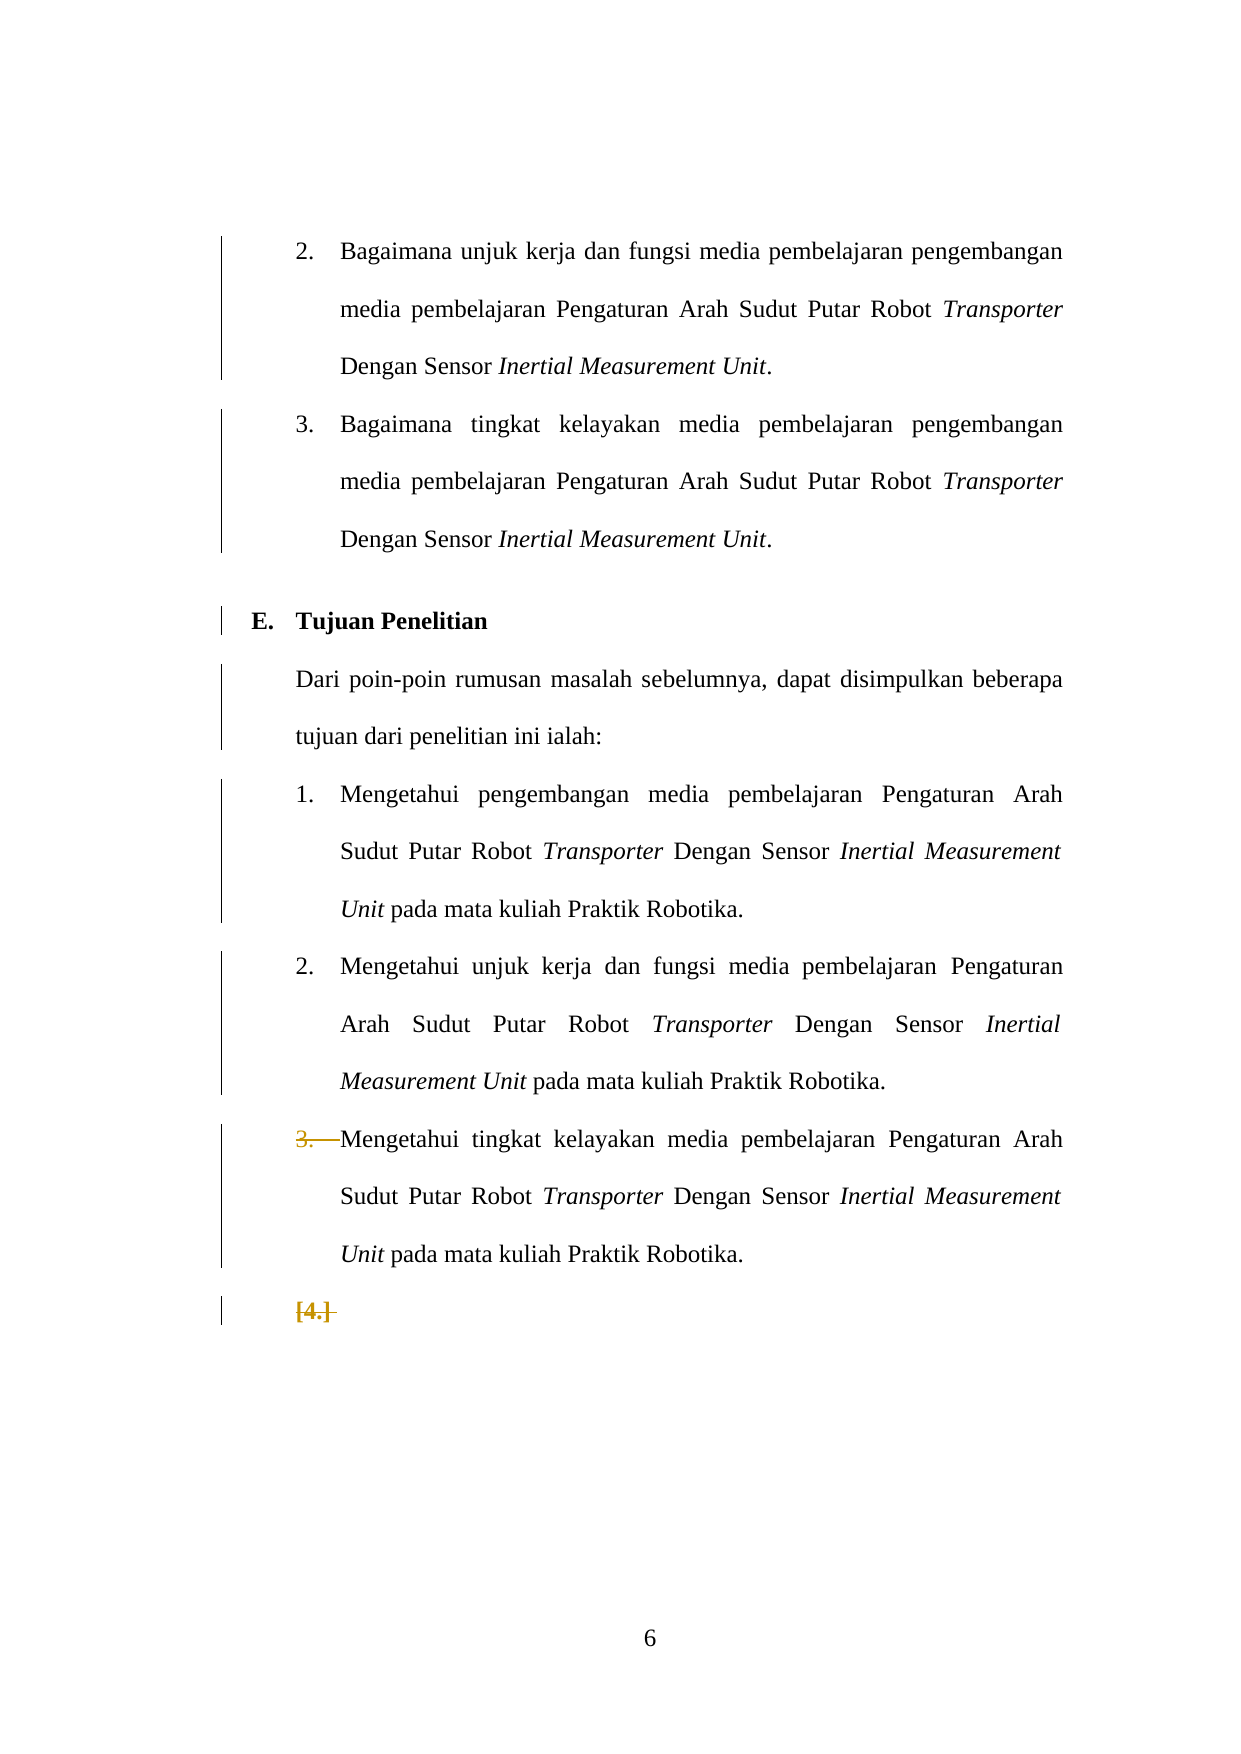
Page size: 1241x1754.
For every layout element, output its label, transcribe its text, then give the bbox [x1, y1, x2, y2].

list Mengetahui tingkat kelayakan media pembelajaran Pengaturan Arah Sudut Putar Robot Transporter Dengan Sensor Inertial Measurement Unit pada mata kuliah Praktik Robotika. [295, 1124, 1063, 1267]
list Bagaimana tingkat kelayakan media pembelajaran pengembangan media pembelajaran Pengaturan Arah Sudut Putar Robot Transporter Dengan Sensor Inertial Measurement Unit. [295, 409, 1063, 552]
list Bagaimana unjuk kerja dan fungsi media pembelajaran pengembangan media pembelajaran Pengaturan Arah Sudut Putar Robot Transporter Dengan Sensor Inertial Measurement Unit. [295, 236, 1063, 380]
subtitle Tujuan Penelitian [251, 606, 1063, 635]
list Mengetahui pengembangan media pembelajaran Pengaturan Arah Sudut Putar Robot Transporter Dengan Sensor Inertial Measurement Unit pada mata kuliah Praktik Robotika. [295, 779, 1063, 922]
list Mengetahui unjuk kerja dan fungsi media pembelajaran Pengaturan Arah Sudut Putar Robot Transporter Dengan Sensor Inertial Measurement Unit pada mata kuliah Praktik Robotika. [295, 951, 1063, 1095]
text Dari poin-poin rumusan masalah sebelumnya, dapat disimpulkan beberapa tujuan dari penelitian ini ialah: [295, 664, 1063, 750]
